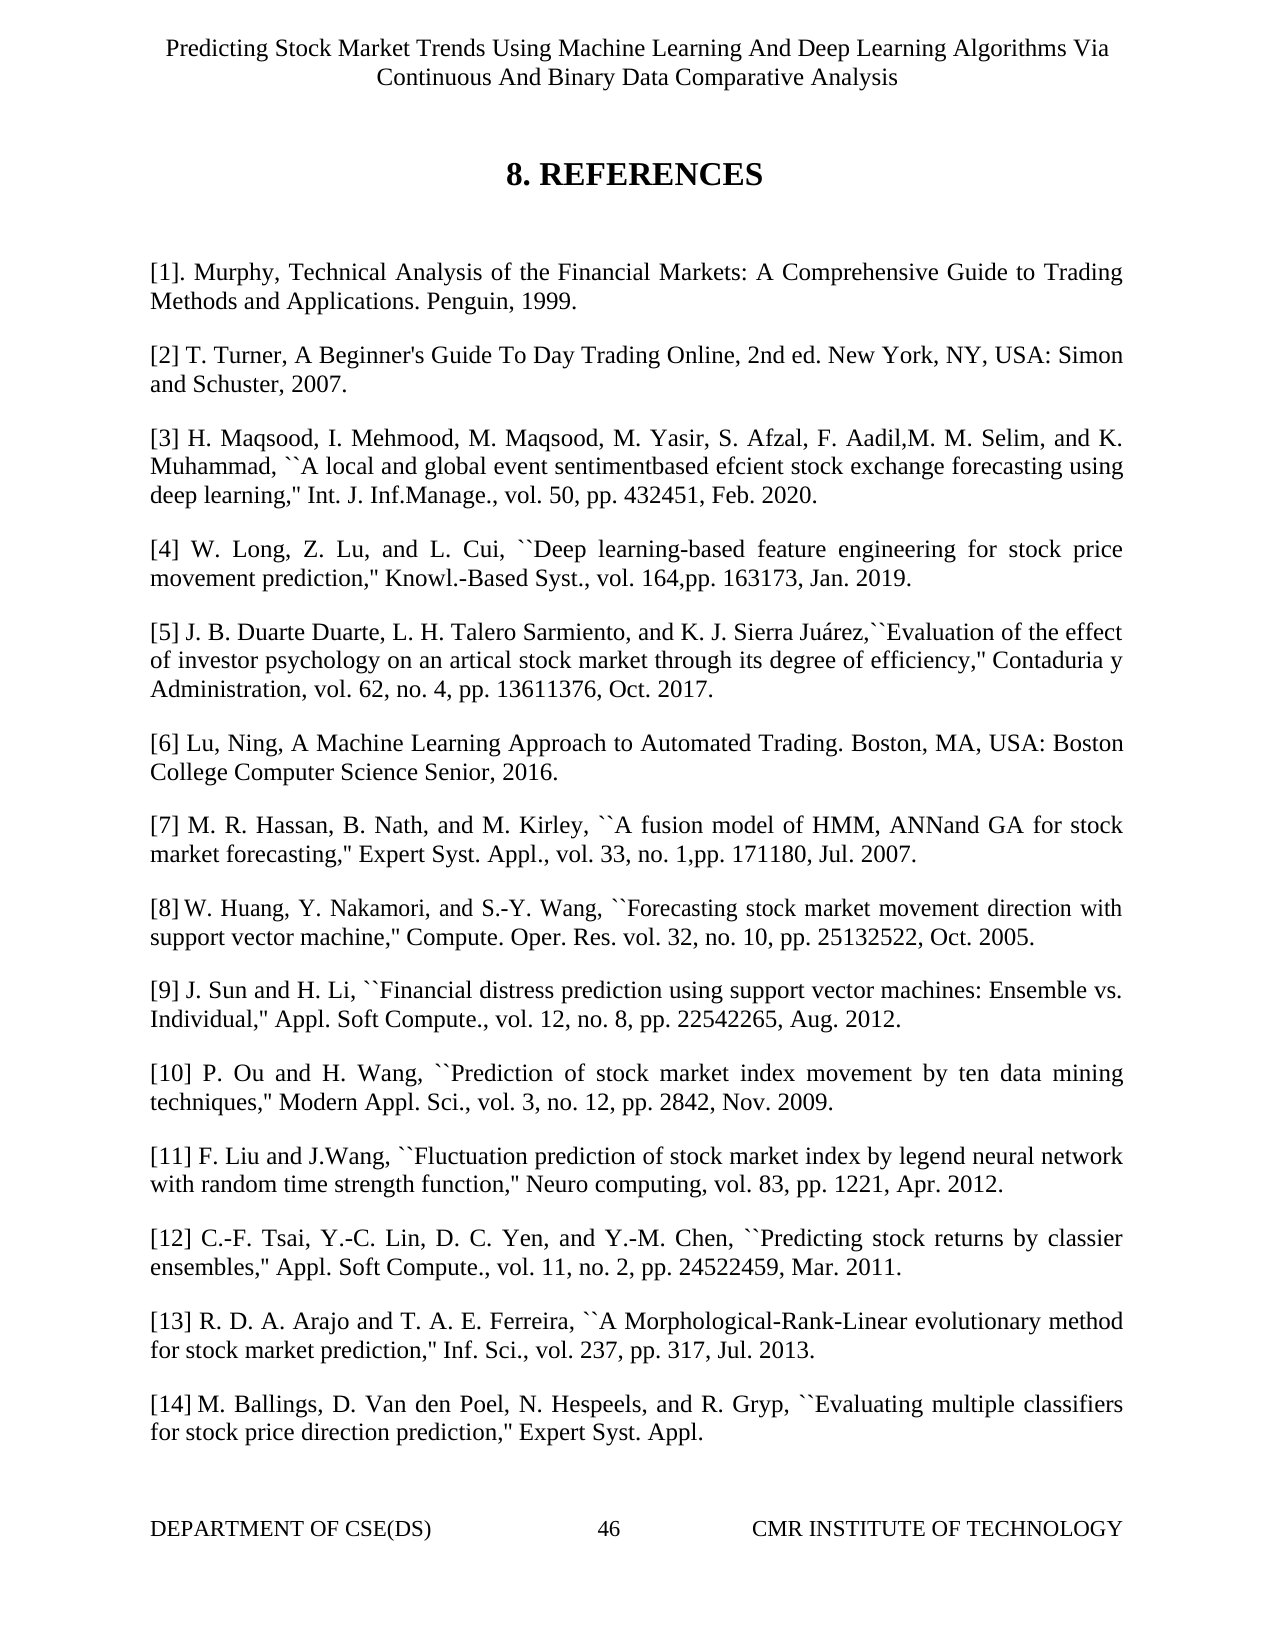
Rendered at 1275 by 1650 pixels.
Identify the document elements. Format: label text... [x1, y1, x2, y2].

list H. Maqsood, I. Mehmood, M. Maqsood, M. Yasir, S. Afzal, F. Aadil,M. M. Selim, and K. Muhammad, ``A local and global event sentimentbased efcient stock exchange forecasting using deep learning,'' Int. J. Inf.Manage., vol. 50, pp. 432451, Feb. 2020. [150, 423, 1124, 509]
subtitle REFERENCES [506, 154, 1275, 192]
list J. Sun and H. Li, ``Financial distress prediction using support vector machines: Ensemble vs. Individual,'' Appl. Soft Compute., vol. 12, no. 8, pp. 22542265, Aug. 2012. [150, 976, 1124, 1033]
list W. Long, Z. Lu, and L. Cui, ``Deep learning-based feature engineering for stock price movement prediction,'' Knowl.-Based Syst., vol. 164,pp. 163173, Jan. 2019. [150, 534, 1124, 592]
text [1]. Murphy, Technical Analysis of the Financial Markets: A Comprehensive Guide to Trading Methods and Applications. Penguin, 1999. [150, 257, 1125, 315]
list M. Ballings, D. Van den Poel, N. Hespeels, and R. Gryp, ``Evaluating multiple classifiers for stock price direction prediction,'' Expert Syst. Appl. [150, 1389, 1124, 1446]
list Lu, Ning, A Machine Learning Approach to Automated Trading. Boston, MA, USA: Boston College Computer Science Senior, 2016. [150, 728, 1124, 786]
list C.-F. Tsai, Y.-C. Lin, D. C. Yen, and Y.-M. Chen, ``Predicting stock returns by classier ensembles,'' Appl. Soft Compute., vol. 11, no. 2, pp. 24522459, Mar. 2011. [150, 1223, 1124, 1281]
list R. D. A. Arajo and T. A. E. Ferreira, ``A Morphological-Rank-Linear evolutionary method for stock market prediction,'' Inf. Sci., vol. 237, pp. 317, Jul. 2013. [150, 1306, 1124, 1363]
list J. B. Duarte Duarte, L. H. Talero Sarmiento, and K. J. Sierra Juárez,``Evaluation of the effect of investor psychology on an artical stock market through its degree of efficiency,'' Contaduria y Administration, vol. 62, no. 4, pp. 13611376, Oct. 2017. [150, 617, 1124, 703]
list W. Huang, Y. Nakamori, and S.-Y. Wang, ``Forecasting stock market movement direction with support vector machine,'' Compute. Oper. Res. vol. 32, no. 10, pp. 25132522, Oct. 2005. [150, 893, 1124, 951]
list T. Turner, A Beginner's Guide To Day Trading Online, 2nd ed. New York, NY, USA: Simon and Schuster, 2007. [150, 340, 1124, 397]
list M. R. Hassan, B. Nath, and M. Kirley, ``A fusion model of HMM, ANNand GA for stock market forecasting,'' Expert Syst. Appl., vol. 33, no. 1,pp. 171180, Jul. 2007. [150, 811, 1124, 868]
list P. Ou and H. Wang, ``Prediction of stock market index movement by ten data mining techniques,'' Modern Appl. Sci., vol. 3, no. 12, pp. 2842, Nov. 2009. [150, 1058, 1124, 1116]
list F. Liu and J.Wang, ``Fluctuation prediction of stock market index by legend neural network with random time strength function,'' Neuro computing, vol. 83, pp. 1221, Apr. 2012. [150, 1141, 1124, 1198]
